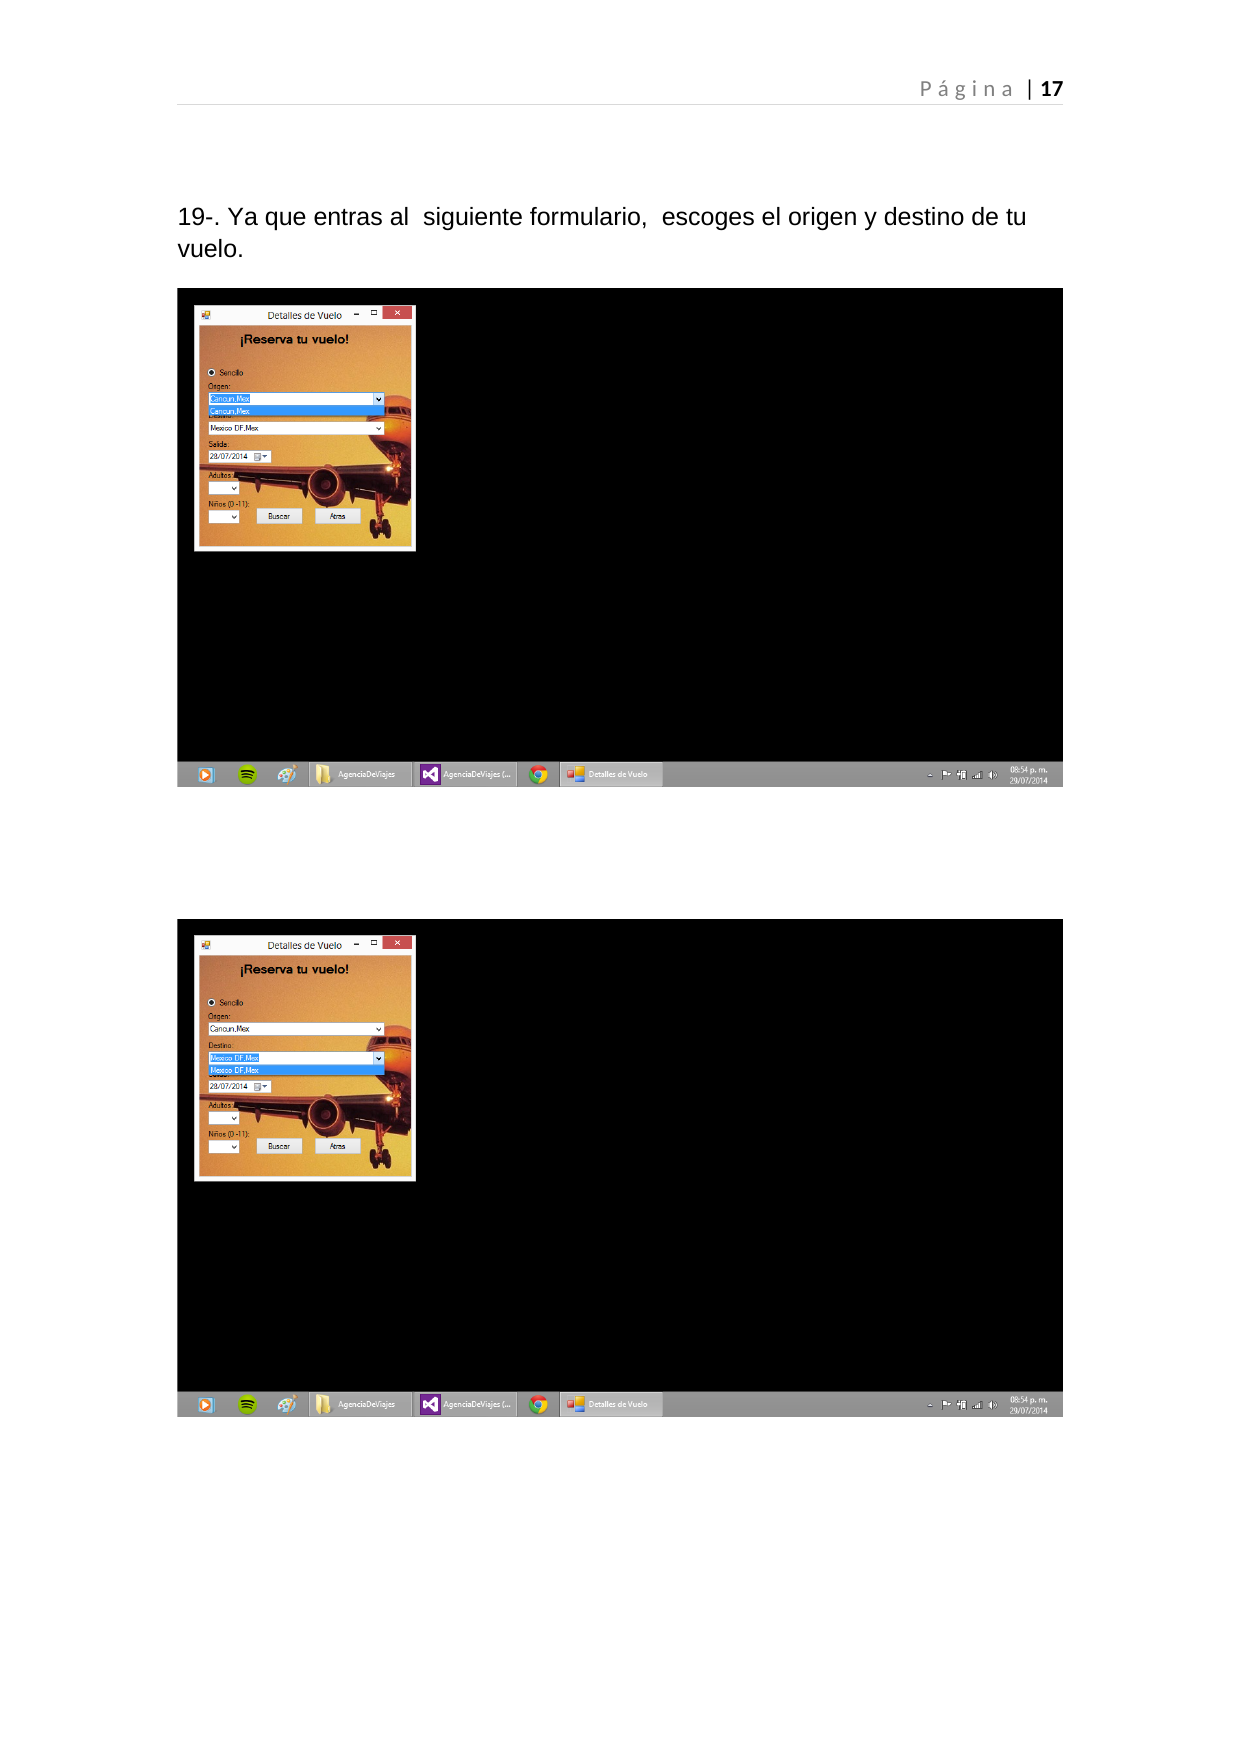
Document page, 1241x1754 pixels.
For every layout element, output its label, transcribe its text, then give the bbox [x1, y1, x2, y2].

text 19-. Ya que entras al siguiente formulario, escoges el origen y destino de tu vuelo. [177, 201, 1063, 263]
picture [177, 919, 1063, 1417]
picture [177, 288, 1063, 787]
